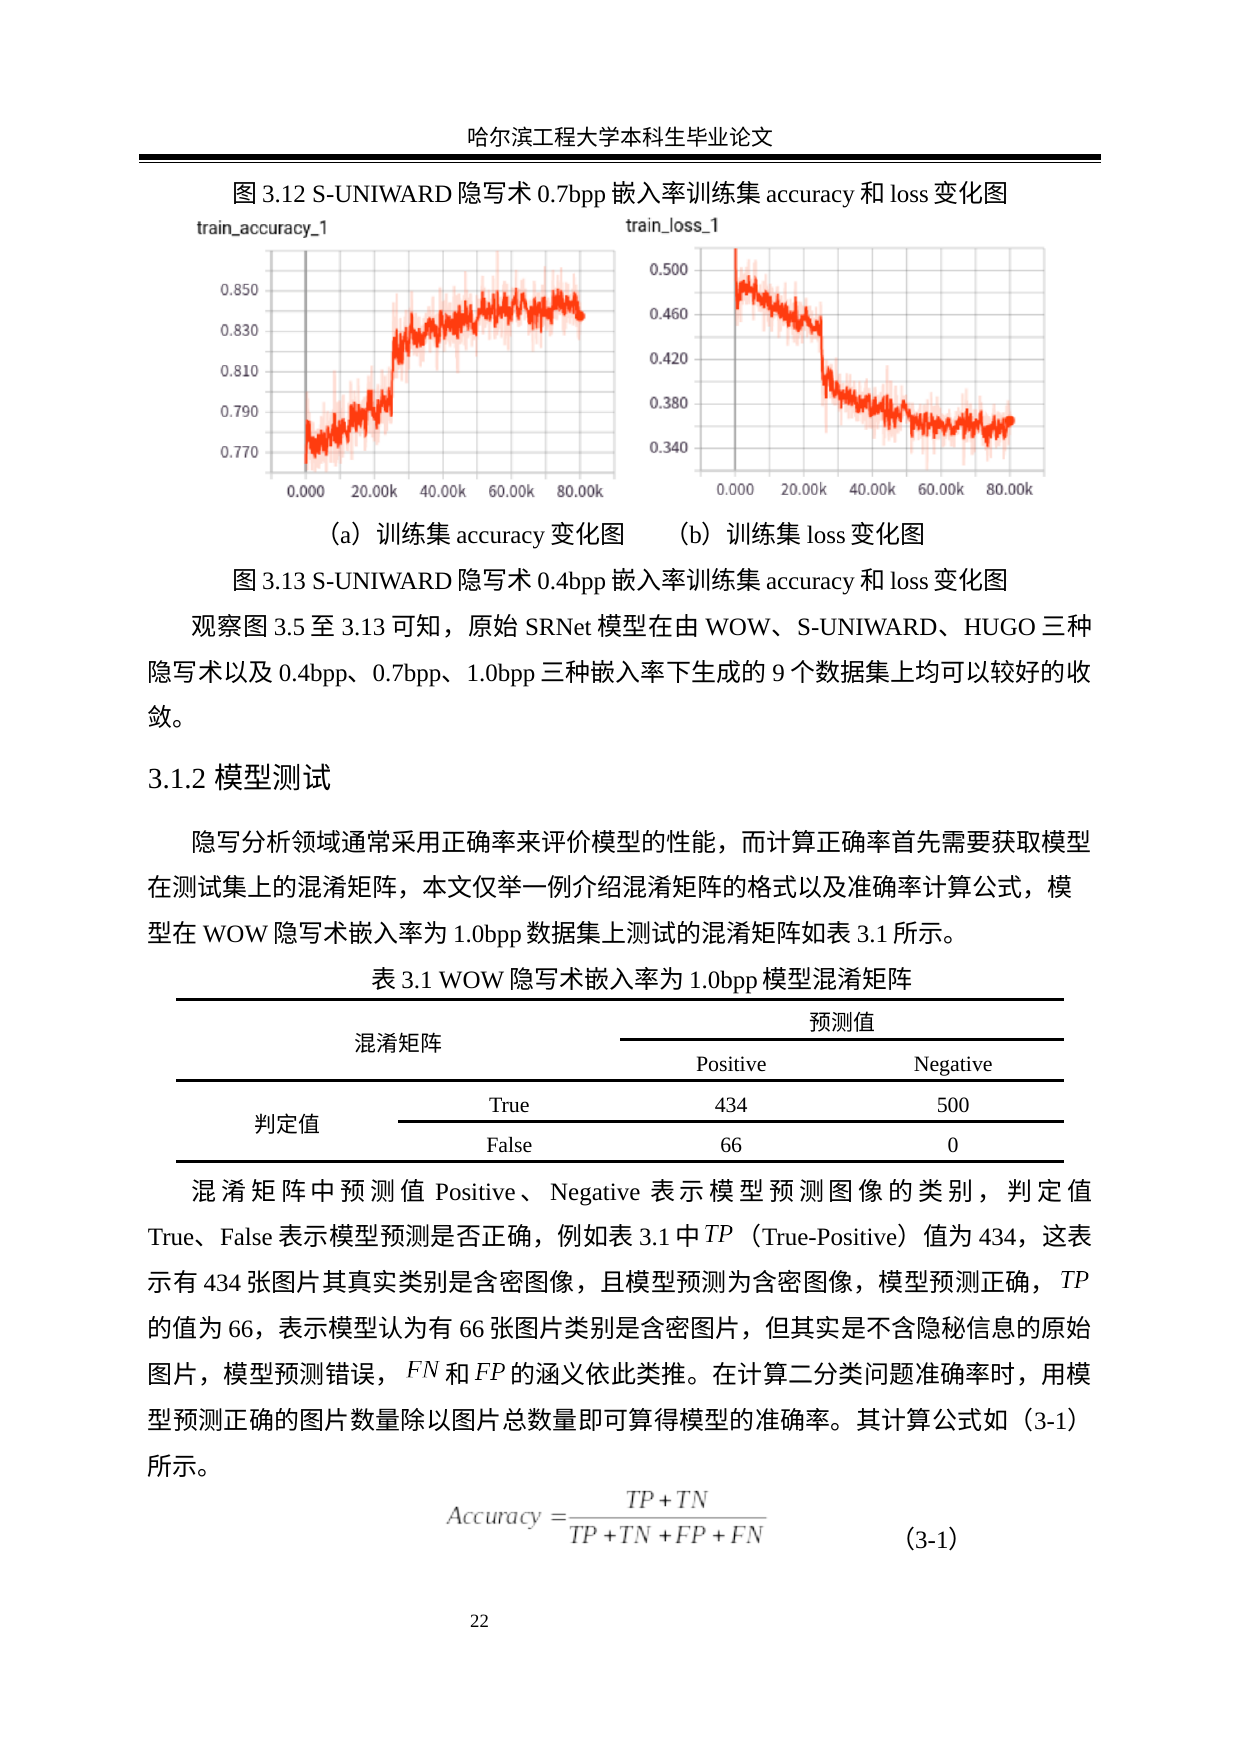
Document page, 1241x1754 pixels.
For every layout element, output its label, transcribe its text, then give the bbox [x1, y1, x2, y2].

text 表3.1 WOW隐写术嵌入率为1.0bpp模型混淆矩阵 [148, 952, 1093, 998]
text （a）训练集accuracy变化图 （b）训练集loss变化图 [148, 507, 1093, 553]
table_cell 66 [620, 1123, 842, 1160]
table_cell True [398, 1082, 620, 1119]
text 观察图3.5至3.13可知，原始SRNet模型在由WOW、S-UNIWARD、HUGO三种隐写术以及0.4bpp、0.7bpp、1.0bpp三种嵌入率下生成的9个数据集上均可以较好的收敛。 [148, 598, 1093, 736]
text 图3.12 S-UNIWARD隐写术0.7bpp嵌入率训练集accuracy和loss变化图 [148, 165, 1093, 211]
text 混淆矩阵中预测值Positive、Negative表示模型预测图像的类别，判定值True、False表示模型预测是否正确，例如表3.1中（True-Positive）值为434，这表示有434张图片其真实类别是含密图像，且模型预测为含密图像，模型预测正确，的值为66，表示模型认为有66张图片类别是含密图片，但其实是不含隐秘信息的原始图片，模型预测错误，和的涵义依此类推。在计算二分类问题准确率时，用模型预测正确的图片数量除以图片总数量即可算得模型的准确率。其计算公式如（3-1）所示。 [148, 1163, 1093, 1484]
table_header 混淆矩阵 [176, 1001, 620, 1079]
table_cell 434 [620, 1082, 842, 1119]
text （3-1） [148, 1484, 1093, 1556]
text 图3.13 S-UNIWARD隐写术0.4bpp嵌入率训练集accuracy和loss变化图 [148, 553, 1093, 598]
table_cell Negative [842, 1041, 1064, 1079]
table_header 预测值 [620, 1001, 1064, 1038]
table_cell 500 [842, 1082, 1064, 1119]
picture [189, 211, 1051, 507]
table_cell False [398, 1123, 620, 1160]
table_cell 判定值 [176, 1082, 398, 1160]
text 隐写分析领域通常采用正确率来评价模型的性能，而计算正确率首先需要获取模型在测试集上的混淆矩阵，本文仅举一例介绍混淆矩阵的格式以及准确率计算公式，模型在WOW隐写术嵌入率为1.0bpp数据集上测试的混淆矩阵如表3.1所示。 [148, 814, 1093, 952]
table_cell 0 [842, 1123, 1064, 1160]
subtitle 3.1.2 模型测试 [148, 752, 1093, 798]
table_cell Positive [620, 1041, 842, 1079]
